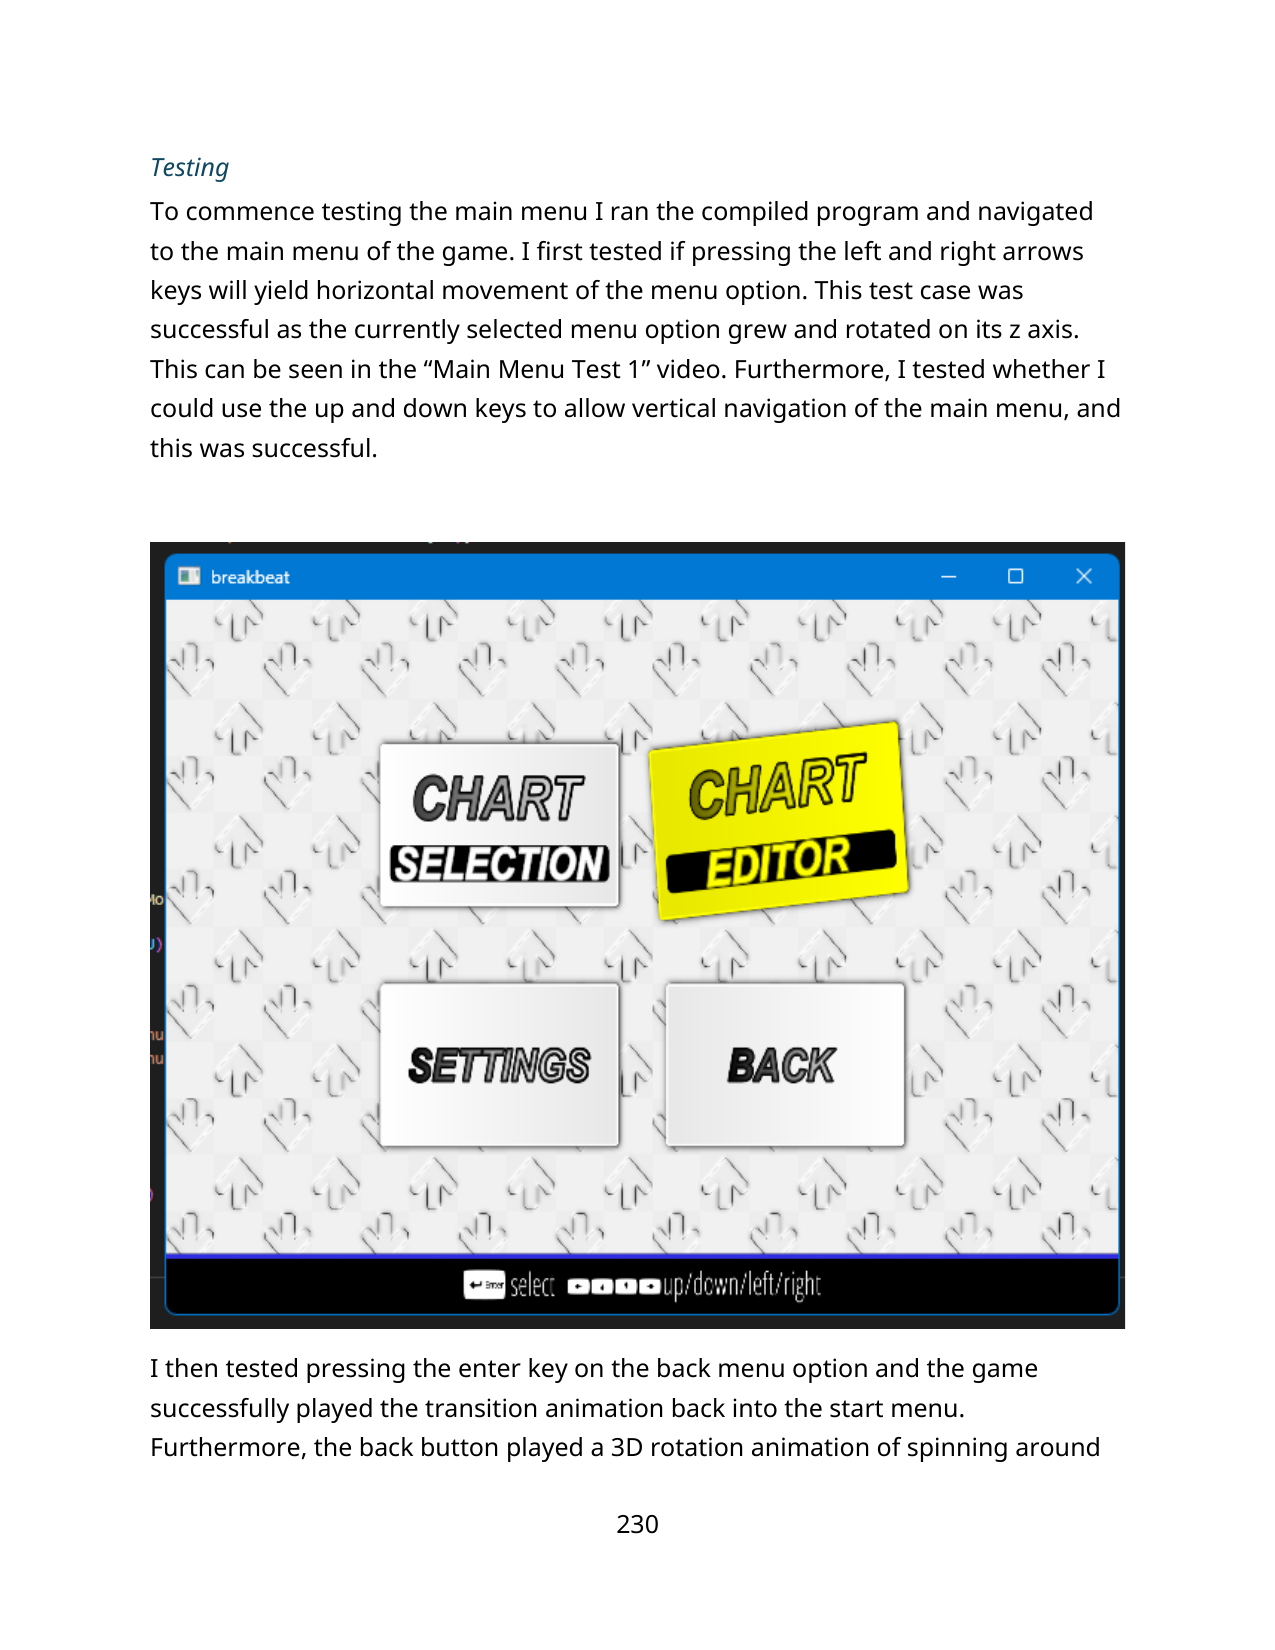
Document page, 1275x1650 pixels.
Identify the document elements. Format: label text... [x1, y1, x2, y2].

subtitle Testing [150, 150, 1125, 184]
text To commence testing the main menu I ran the compiled program and navigated to the main menu of the game. I first tested if pressing the left and right arrows keys will yield horizontal movement of the menu option. This test case was successful as the currently selected menu option grew and rotated on its z axis. This can be seen in the “Main Menu Test 1” video. Furthermore, I tested whether I could use the up and down keys to allow vertical navigation of the main menu, and this was successful. [150, 194, 1125, 464]
picture [150, 542, 1125, 1329]
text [150, 1351, 1125, 1464]
